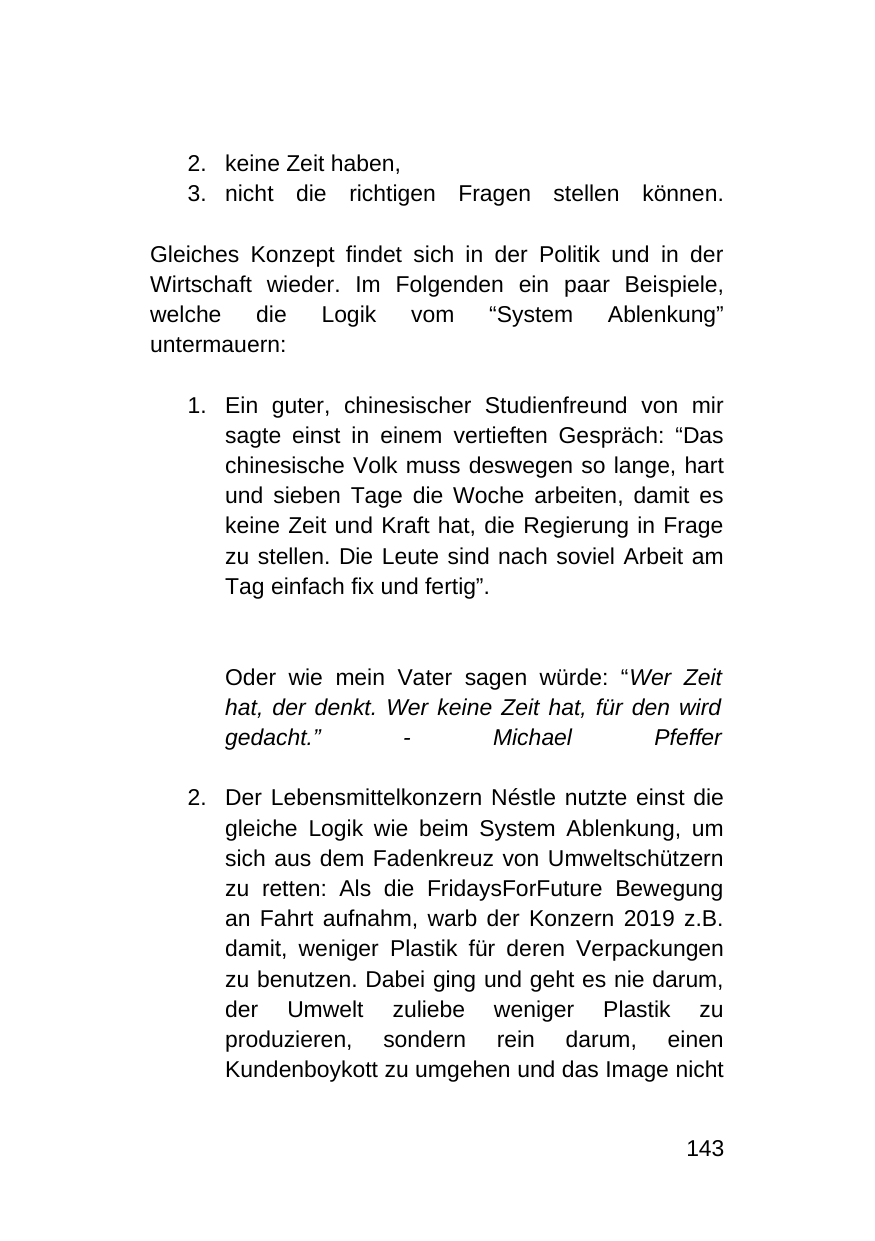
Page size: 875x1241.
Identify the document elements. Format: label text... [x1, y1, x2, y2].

list keine Zeit haben, [187, 150, 724, 176]
list nicht die richtigen Fragen stellen können. [187, 180, 724, 237]
text Oder wie mein Vater sagen würde: “Wer Zeit hat, der denkt. Wer keine Zeit hat, für den wird gedacht.” - Michael Pfeffer [225, 663, 724, 781]
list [187, 784, 724, 1083]
list Ein guter, chinesischer Studienfreund von mir sagte einst in einem vertieften Gespräch: “Das chinesische Volk muss deswegen so lange, hart und sieben Tage die Woche arbeiten, damit es keine Zeit und Kraft hat, die Regierung in Frage zu stellen. Die Leute sind nach soviel Arbeit am Tag einfach fix und fertig”. [187, 392, 724, 599]
text Gleiches Konzept findet sich in der Politik und in der Wirtschaft wieder. Im Folgenden ein paar Beispiele, welche die Logik vom “System Ablenkung” untermauern: [150, 241, 724, 388]
